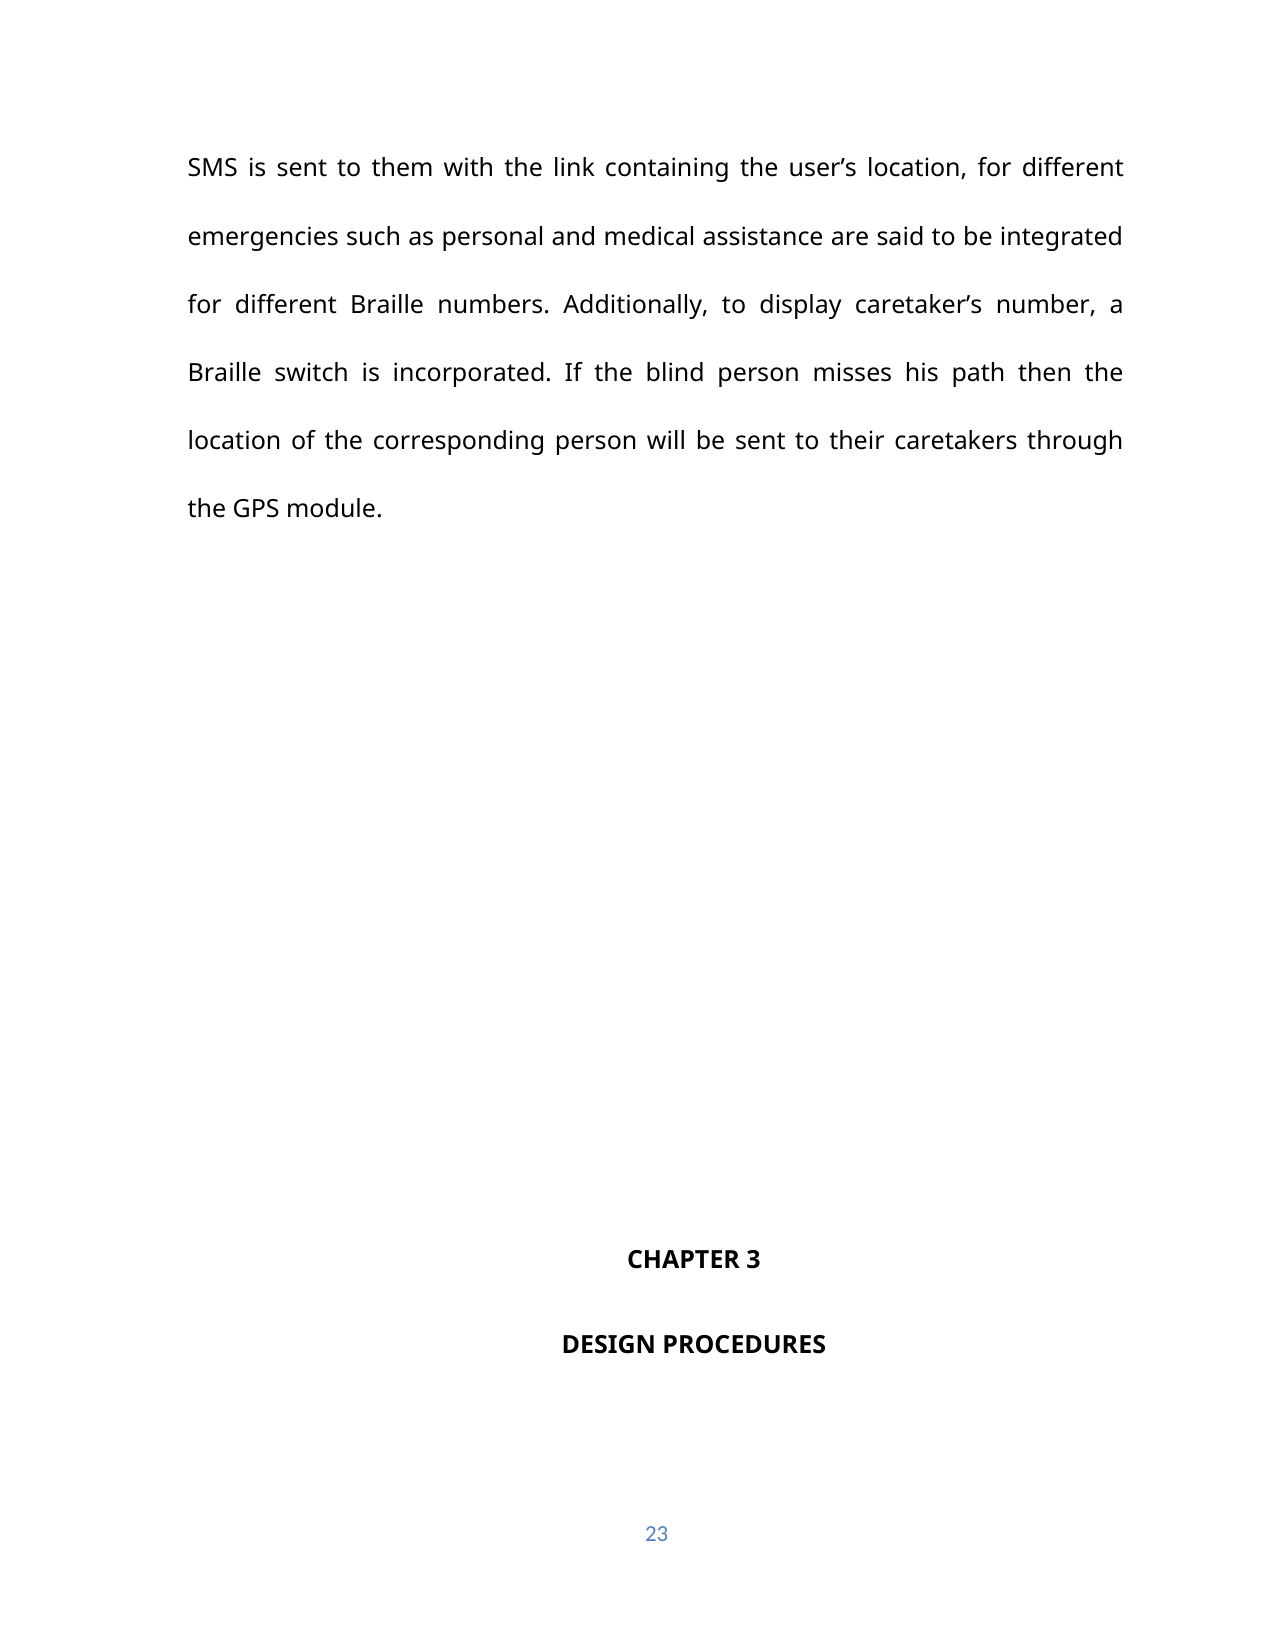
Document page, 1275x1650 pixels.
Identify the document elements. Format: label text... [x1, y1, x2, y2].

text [187, 150, 1125, 300]
text DESIGN PROCEDURES [262, 1326, 1125, 1361]
text CHAPTER 3 [262, 1242, 1125, 1276]
